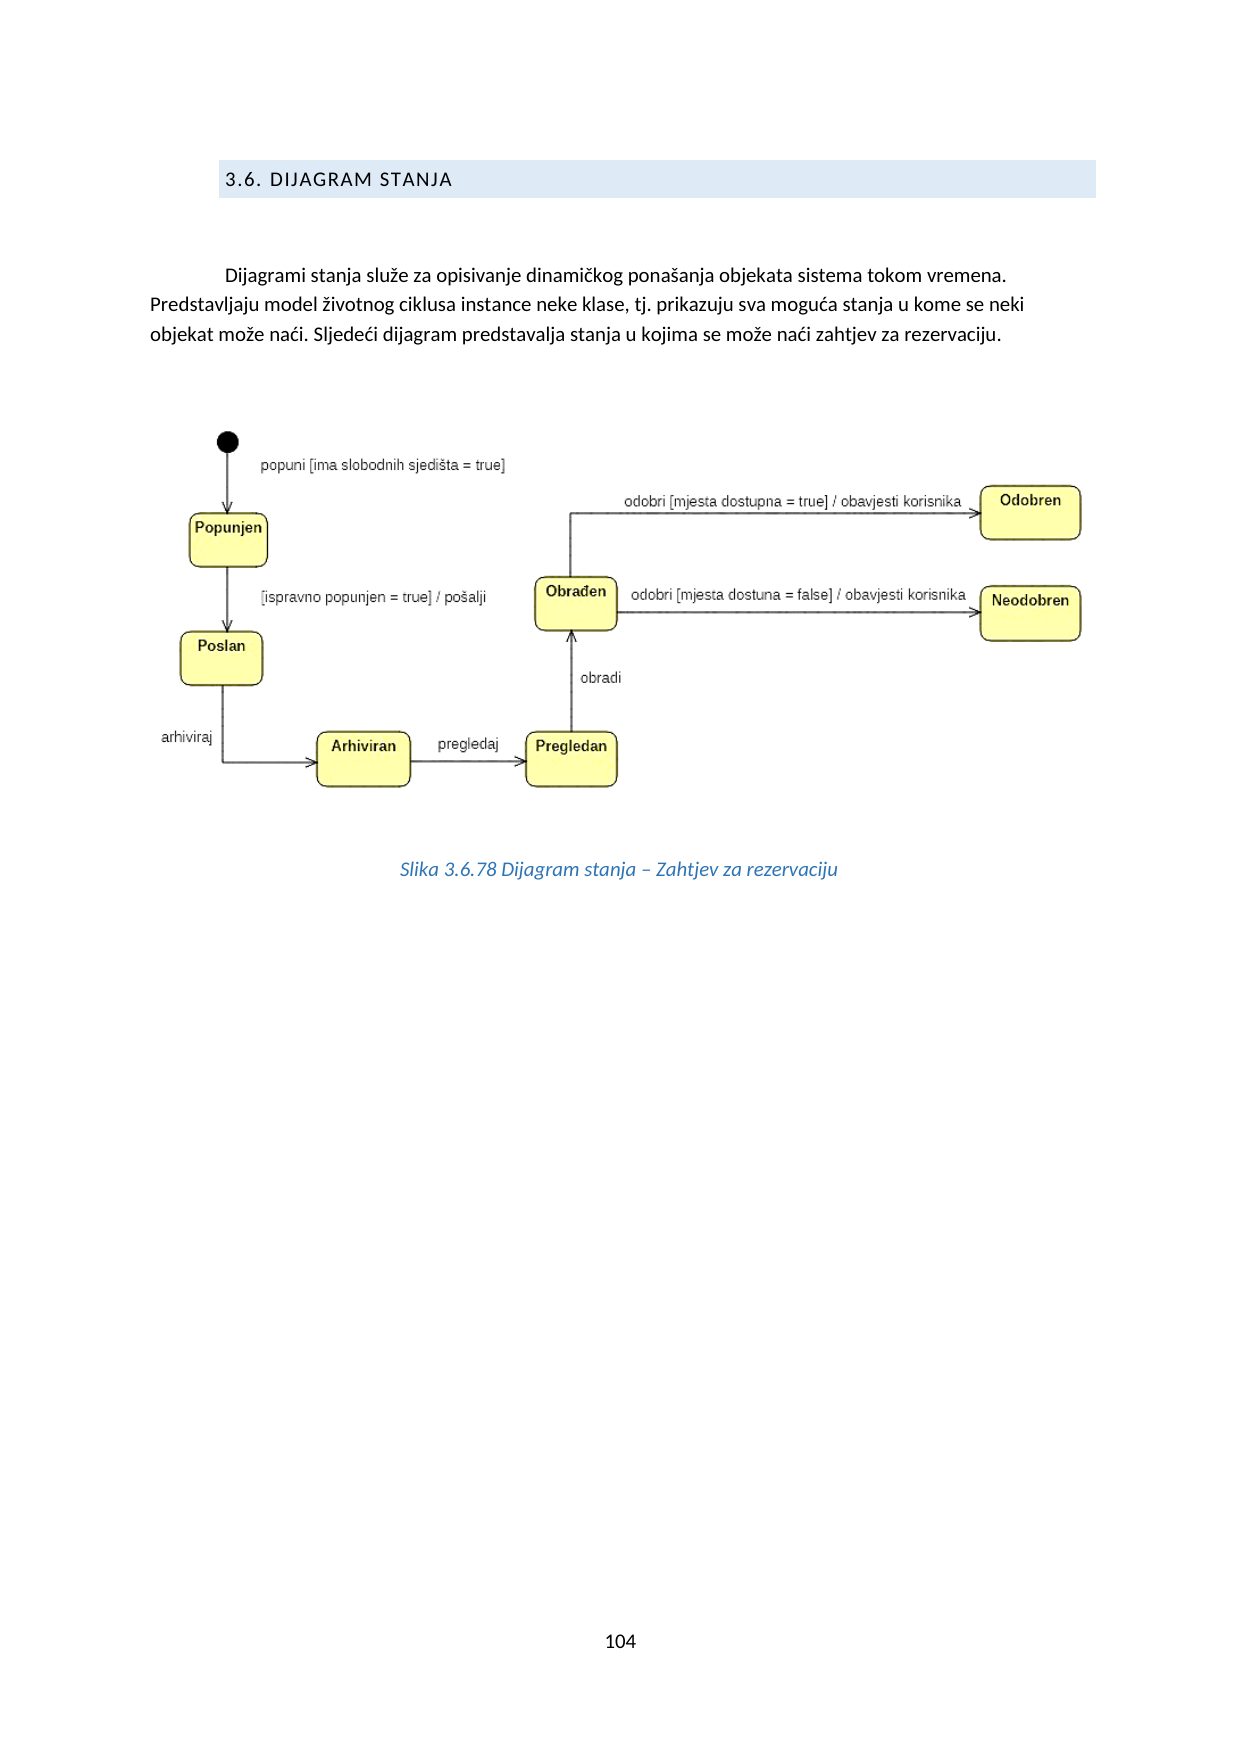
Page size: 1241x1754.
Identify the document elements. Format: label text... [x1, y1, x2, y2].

subtitle Dijagram stanja [225, 167, 1090, 192]
text Dijagrami stanja služe za opisivanje dinamičkog ponašanja objekata sistema tokom vremena. Predstavljaju model životnog ciklusa instance neke klase, tj. prikazuju sva moguća stanja u kome se neki objekat može naći. Sljedeći dijagram predstavalja stanja u kojima se može naći zahtjev za rezervaciju. [150, 262, 1090, 346]
text Slika 3.6.1 Dijagram stanja – Zahtjev za rezervaciju [150, 856, 1090, 882]
picture [150, 420, 1126, 832]
